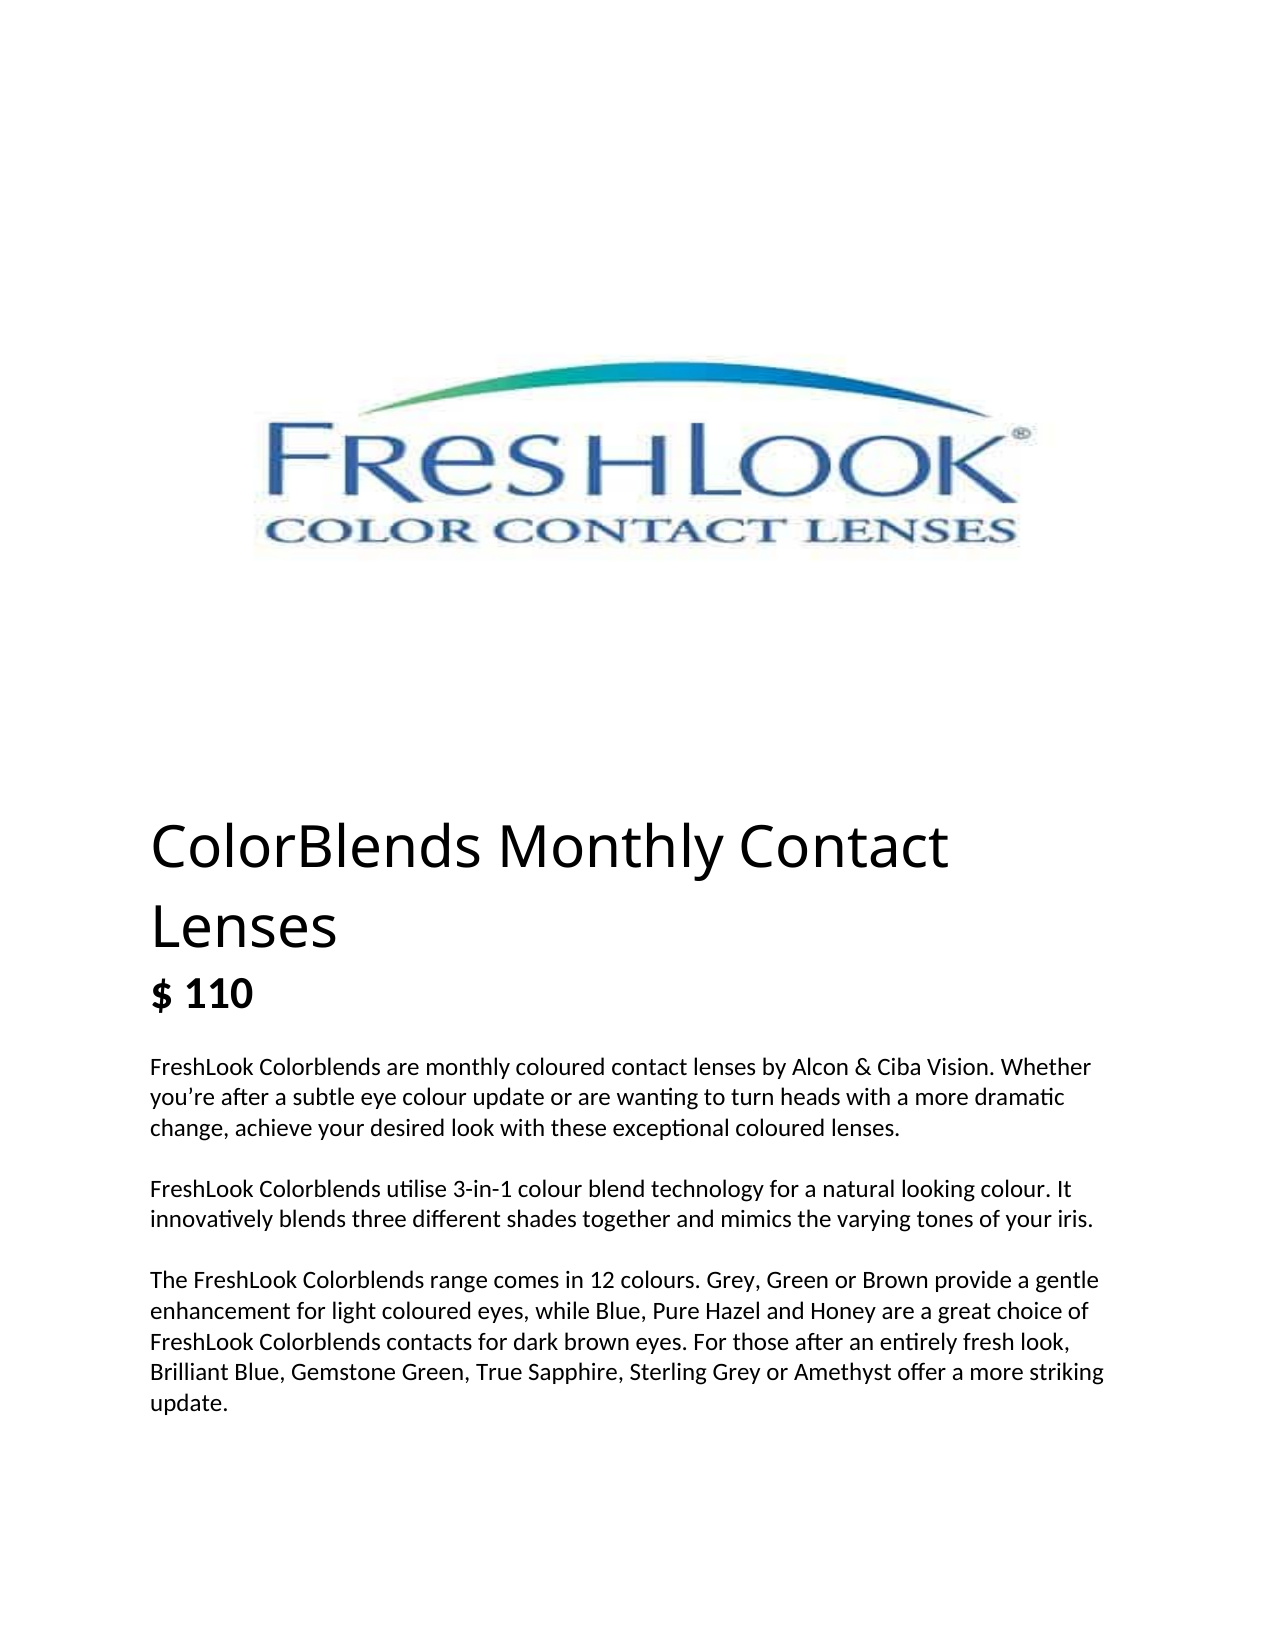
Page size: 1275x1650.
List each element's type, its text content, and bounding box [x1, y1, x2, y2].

text FreshLook Colorblends are monthly coloured contact lenses by Alcon & Ciba Vision. Whether you’re after a subtle eye colour update or are wanting to turn heads with a more dramatic change, achieve your desired look with these exceptional coloured lenses. [150, 1020, 1125, 1142]
text $ 110 [150, 964, 1125, 1020]
text The FreshLook Colorblends range comes in 12 colours. Grey, Green or Brown provide a gentle enhancement for light coloured eyes, while Blue, Pure Hazel and Honey are a great choice of FreshLook Colorblends contacts for dark brown eyes. For those after an entirely fresh look, Brilliant Blue, Gemstone Green, True Sapphire, Sterling Grey or Amethyst offer a more striking update. [150, 1264, 1125, 1417]
text FreshLook Colorblends utilise 3-in-1 colour blend technology for a natural looking colour. It innovatively blends three different shades together and mimics the varying tones of your iris. [150, 1173, 1125, 1234]
text ColorBlends Monthly Contact Lenses [150, 806, 1125, 964]
picture [150, 150, 1151, 806]
